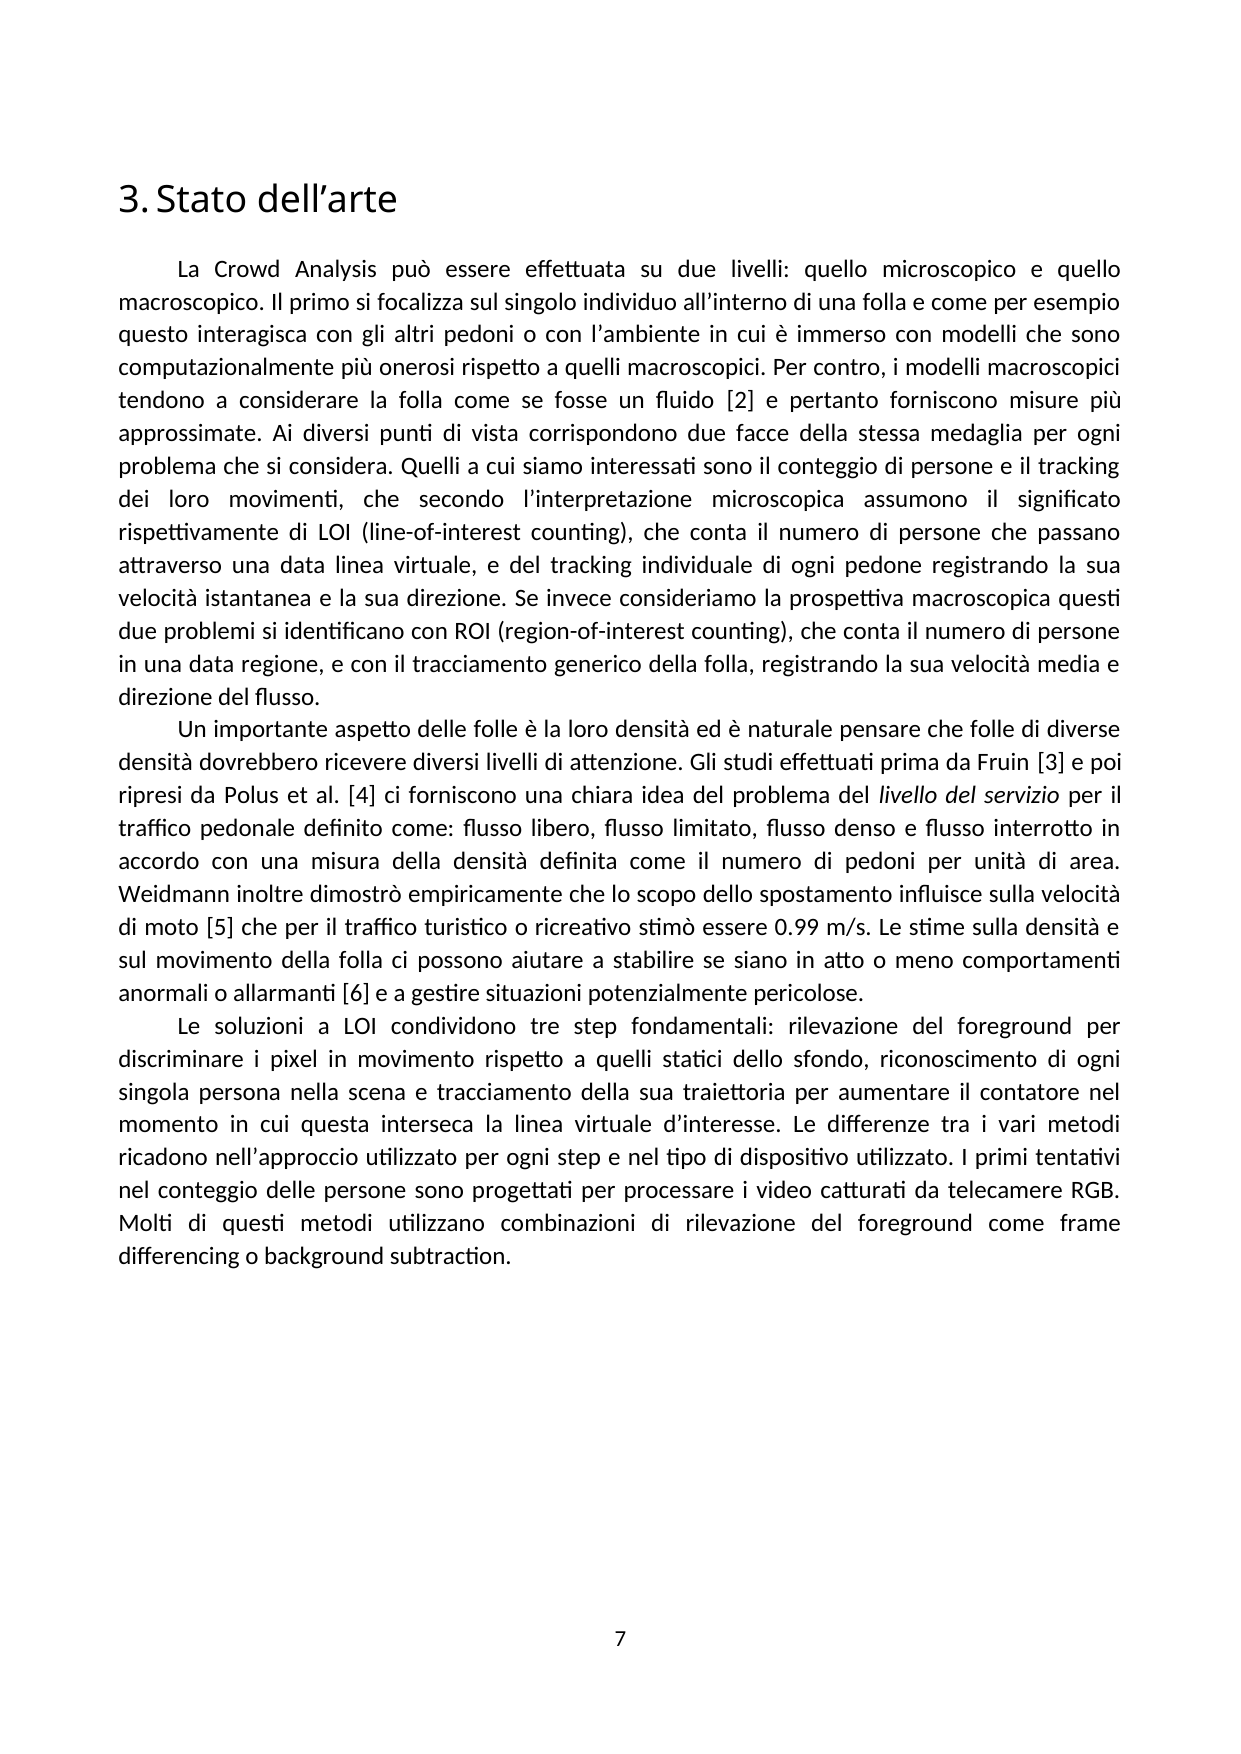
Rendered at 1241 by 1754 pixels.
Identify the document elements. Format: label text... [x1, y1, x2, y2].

text Un importante aspetto delle folle è la loro densità ed è naturale pensare che folle di diverse densità dovrebbero ricevere diversi livelli di attenzione. Gli studi effettuati prima da Fruin e poi ripresi da Polus et al. ci forniscono una chiara idea del problema del livello del servizio per il traffico pedonale definito come: flusso libero, flusso limitato, flusso denso e flusso interrotto in accordo con una misura della densità definita come il numero di pedoni per unità di area. Weidmann inoltre dimostrò empiricamente che lo scopo dello spostamento influisce sulla velocità di moto che per il traffico turistico o ricreativo stimò essere 0.99 m/s. Le stime sulla densità e sul movimento della folla ci possono aiutare a stabilire se siano in atto o meno comportamenti anormali o allarmanti e a gestire situazioni potenzialmente pericolose. [118, 713, 1122, 1007]
list Stato dell’arte [118, 173, 1122, 224]
text La Crowd Analysis può essere effettuata su due livelli: quello microscopico e quello macroscopico. Il primo si focalizza sul singolo individuo all’interno di una folla e come per esempio questo interagisca con gli altri pedoni o con l’ambiente in cui è immerso con modelli che sono computazionalmente più onerosi rispetto a quelli macroscopici. Per contro, i modelli macroscopici tendono a considerare la folla come se fosse un fluido e pertanto forniscono misure più approssimate. Ai diversi punti di vista corrispondono due facce della stessa medaglia per ogni problema che si considera. Quelli a cui siamo interessati sono il conteggio di persone e il tracking dei loro movimenti, che secondo l’interpretazione microscopica assumono il significato rispettivamente di LOI (line-of-interest counting), che conta il numero di persone che passano attraverso una data linea virtuale, e del tracking individuale di ogni pedone registrando la sua velocità istantanea e la sua direzione. Se invece consideriamo la prospettiva macroscopica questi due problemi si identificano con ROI (region-of-interest counting), che conta il numero di persone in una data regione, e con il tracciamento generico della folla, registrando la sua velocità media e direzione del flusso. [118, 253, 1122, 711]
text Le soluzioni a LOI condividono tre step fondamentali: rilevazione del foreground per discriminare i pixel in movimento rispetto a quelli statici dello sfondo, riconoscimento di ogni singola persona nella scena e tracciamento della sua traiettoria per aumentare il contatore nel momento in cui questa interseca la linea virtuale d’interesse. Le differenze tra i vari metodi ricadono nell’approccio utilizzato per ogni step e nel tipo di dispositivo utilizzato. I primi tentativi nel conteggio delle persone sono progettati per processare i video catturati da telecamere RGB. Molti di questi metodi utilizzano combinazioni di rilevazione del foreground come frame differencing o background subtraction. [118, 1010, 1122, 1271]
